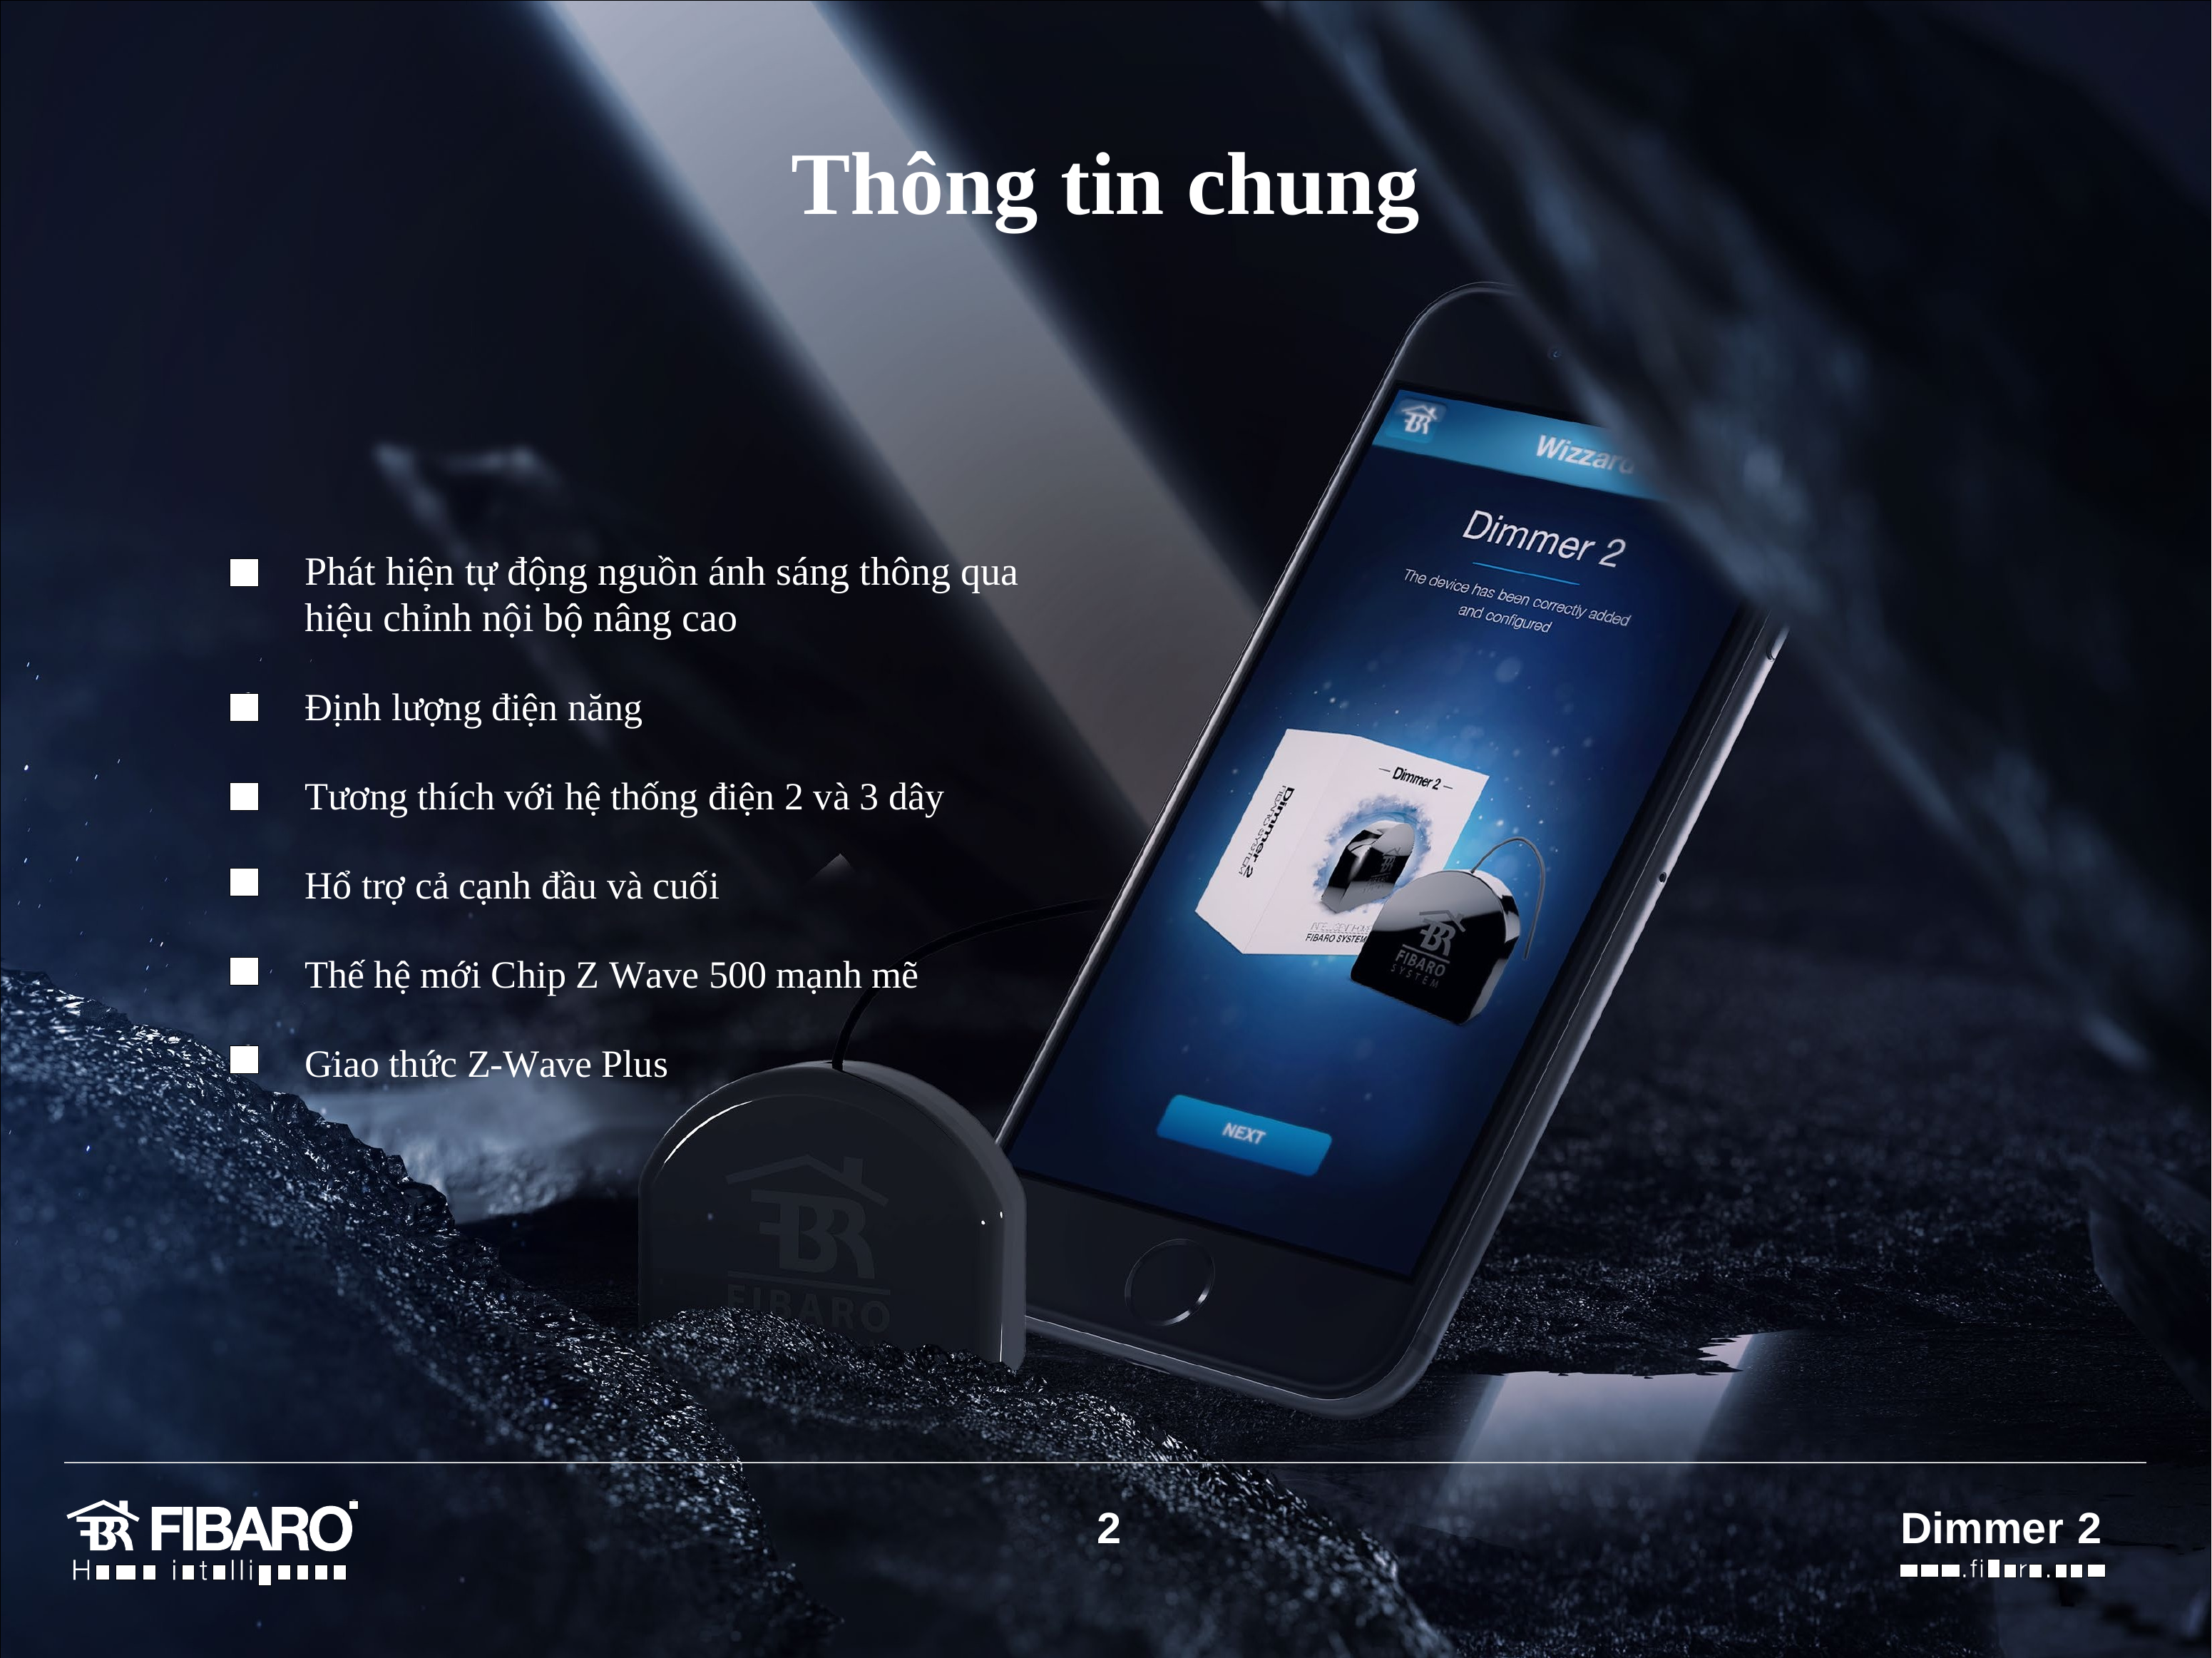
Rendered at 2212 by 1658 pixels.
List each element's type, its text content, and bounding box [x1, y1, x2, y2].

text Tương thích với hệ thống điện 2 và 3 dây [304, 774, 1128, 819]
text Phát hiện tự động nguồn ánh sáng thông qua hiệu chỉnh nội bộ nâng cao [304, 548, 1063, 640]
text Hổ trợ cả cạnh đầu và cuối Thế hệ mới Chip Z Wave 500 mạnh mẽ Giao thức Z-Wave Plus [304, 863, 1128, 1085]
text Định lượng điện năng [304, 685, 2133, 730]
subtitle Dimmer 2 [1097, 1503, 2133, 1552]
text Thông tin chung [285, 131, 1926, 234]
picture [1, 1, 2211, 1658]
